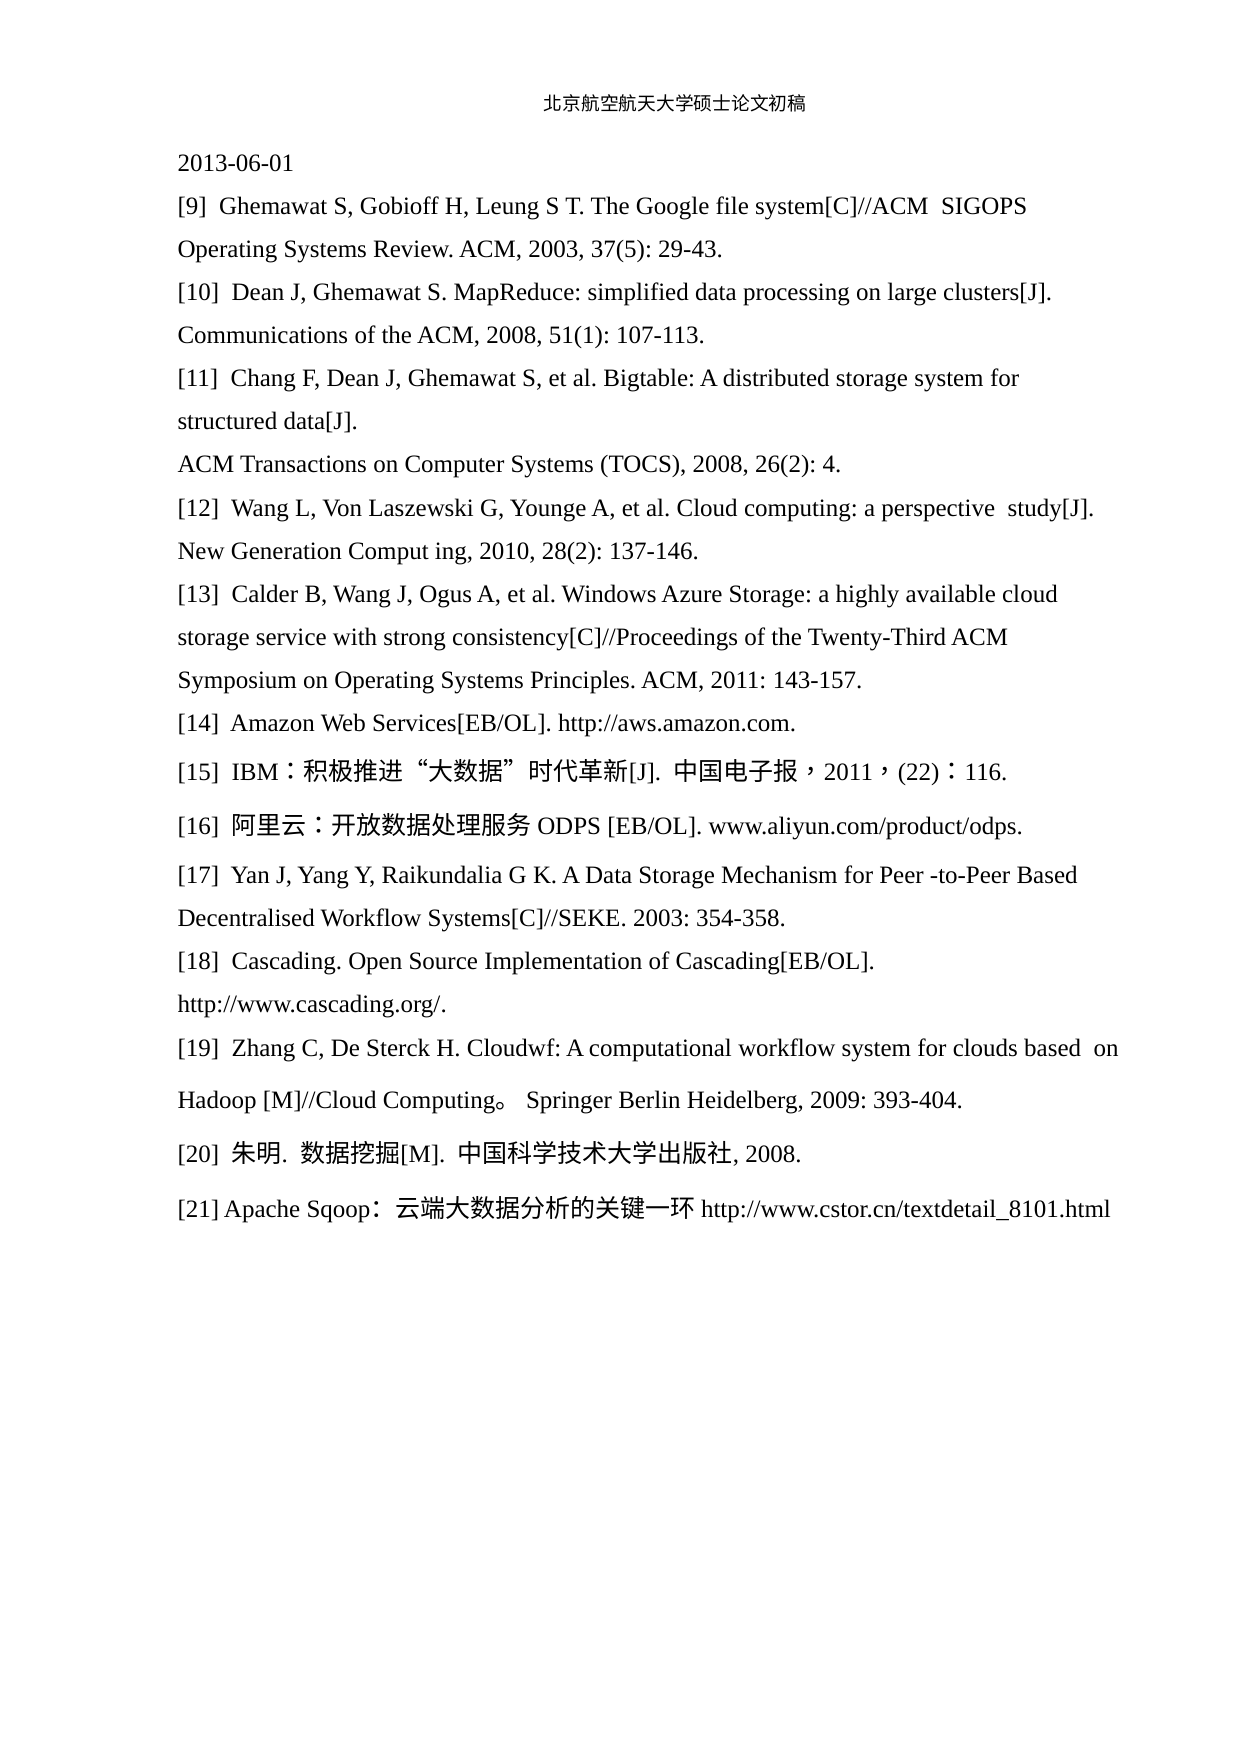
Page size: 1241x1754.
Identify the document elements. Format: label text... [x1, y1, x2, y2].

text [9] Ghemawat S, Gobioff H, Leung S T. The Google file system[C]//ACM SIGOPS Operating Systems Review. ACM, 2003, 37(5): 29-43. [177, 191, 1122, 263]
text [13] Calder B, Wang J, Ogus A, et al. Windows Azure Storage: a highly available cloud storage service with strong consistency[C]//Proceedings of the Twenty-Third ACM Symposium on Operating Systems Principles. ACM, 2011: 143-157. [177, 579, 1122, 694]
text [20] 朱明. 数据挖掘[M]. 中国科学技术大学出版社, 2008. [177, 1134, 1122, 1170]
text [21] Apache Sqoop：云端大数据分析的关键一环 http://www.cstor.cn/textdetail_8101.html [177, 1188, 1122, 1224]
text ACM Transactions on Computer Systems (TOCS), 2008, 26(2): 4. [177, 449, 1122, 478]
text [10] Dean J, Ghemawat S. MapReduce: simplified data processing on large clusters[J]. [177, 277, 1122, 306]
text [15] IBM：积极推进“大数据”时代革新[J]. 中国电子报，2011，(22)：116. [177, 751, 1122, 788]
text [16] 阿里云：开放数据处理服务 ODPS [EB/OL]. www.aliyun.com/product/odps. [177, 806, 1122, 842]
text [19] Zhang C, De Sterck H. Cloudwf: A computational workflow system for clouds based on Hadoop [M]//Cloud Computing。 Springer Berlin Heidelberg, 2009: 393-404. [177, 1033, 1122, 1116]
text [14] Amazon Web Services[EB/OL]. http://aws.amazon.com. [177, 708, 1122, 737]
text [18] Cascading. Open Source Implementation of Cascading[EB/OL]. http://www.cascading.org/. [177, 946, 1122, 1018]
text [177, 148, 1122, 176]
text [12] Wang L, Von Laszewski G, Younge A, et al. Cloud computing: a perspective study[J]. New Generation Comput ing, 2010, 28(2): 137-146. [177, 493, 1122, 564]
text [17] Yan J, Yang Y, Raikundalia G K. A Data Storage Mechanism for Peer -to-Peer Based Decentralised Workflow Systems[C]//SEKE. 2003: 354-358. [177, 860, 1122, 932]
text [11] Chang F, Dean J, Ghemawat S, et al. Bigtable: A distributed storage system for structured data[J]. [177, 363, 1122, 435]
text Communications of the ACM, 2008, 51(1): 107-113. [177, 320, 1122, 349]
